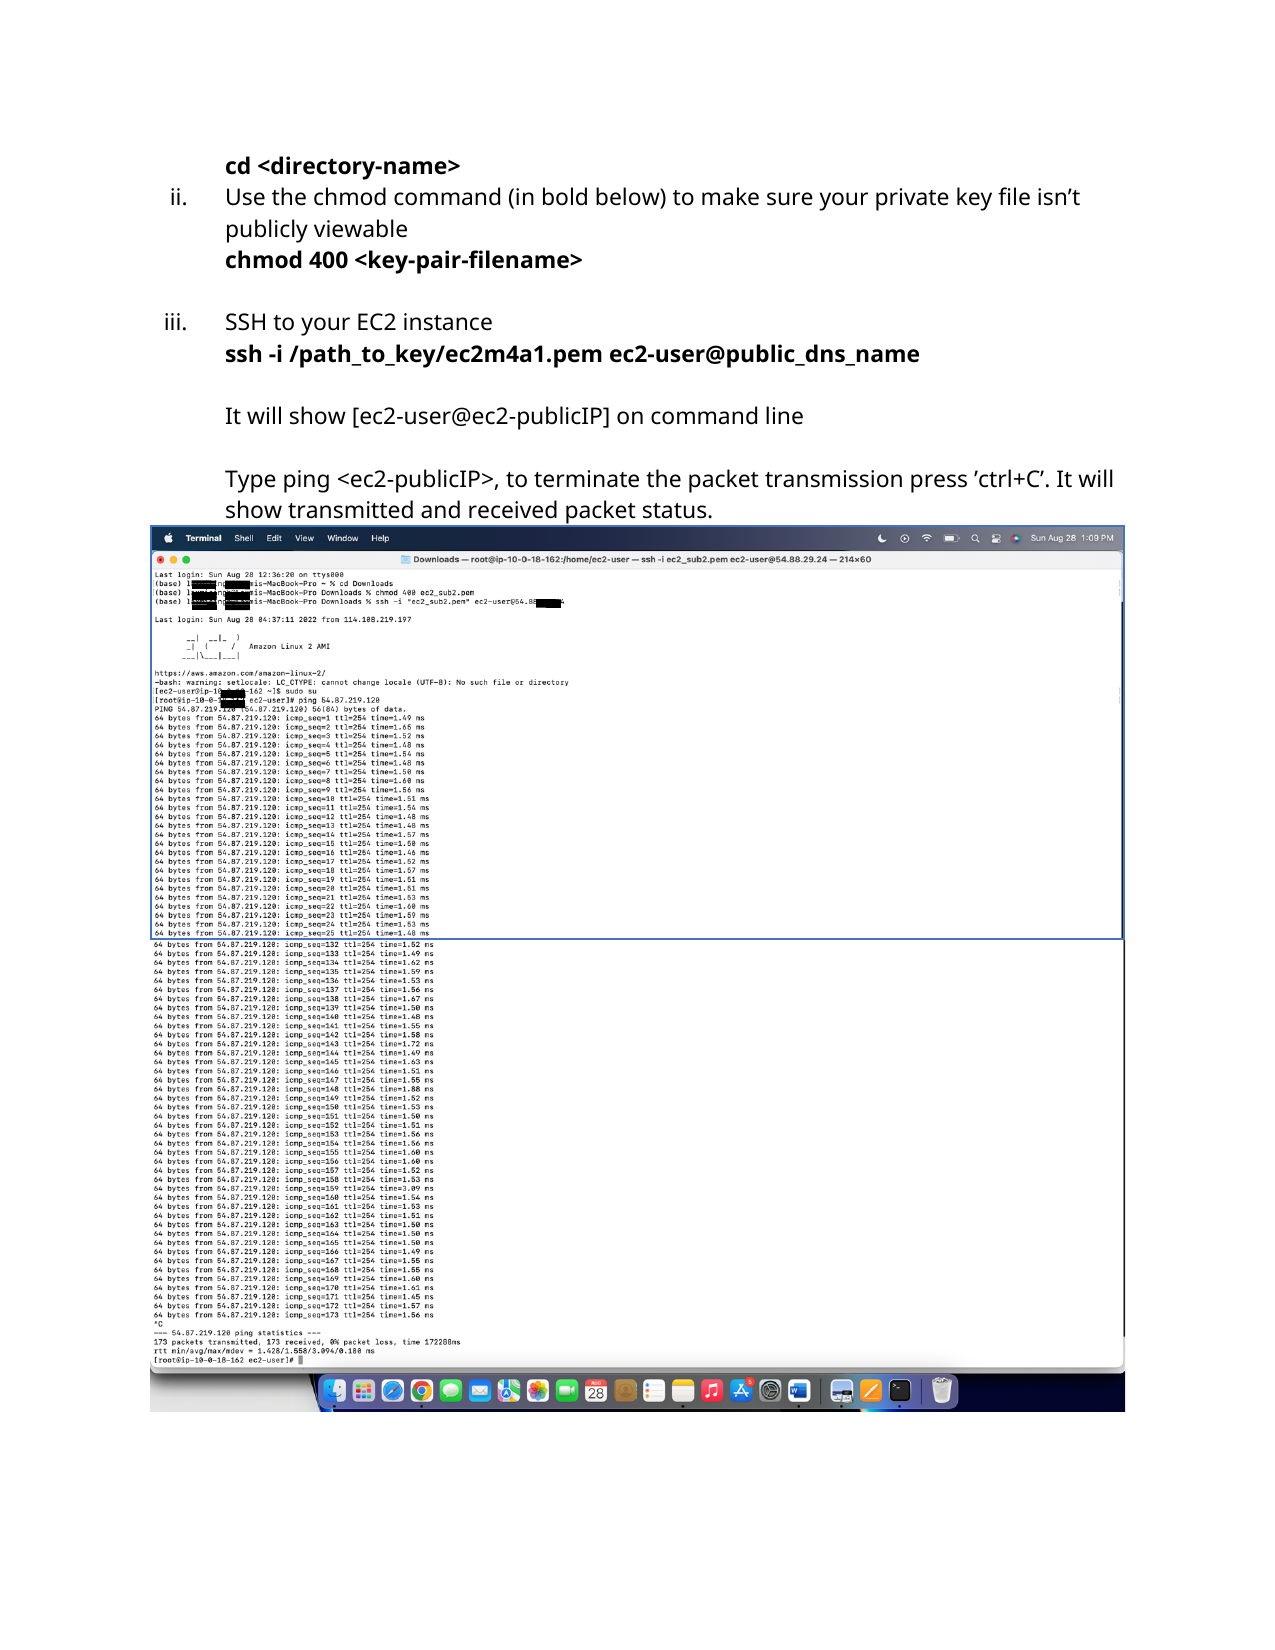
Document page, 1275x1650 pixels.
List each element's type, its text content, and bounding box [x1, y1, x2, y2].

list cd <directory-name> [225, 150, 1125, 181]
list Use the chmod command (in bold below) to make sure your private key file isn’t publicly viewable [187, 181, 1125, 244]
list SSH to your EC2 instance [187, 306, 1125, 337]
picture [150, 940, 1125, 1412]
list ssh -i /path_to_key/ec2m4a1.pem ec2-user@public_dns_name [225, 337, 1125, 369]
list It will show [ec2-user@ec2-publicIP] on command line [225, 400, 1125, 431]
list chmod 400 <key-pair-filename> [225, 244, 1125, 275]
picture [152, 527, 1123, 938]
list Type ping <ec2-publicIP>, to terminate the packet transmission press ’ctrl+C’. It will show transmitted and received packet status. [225, 462, 1125, 525]
